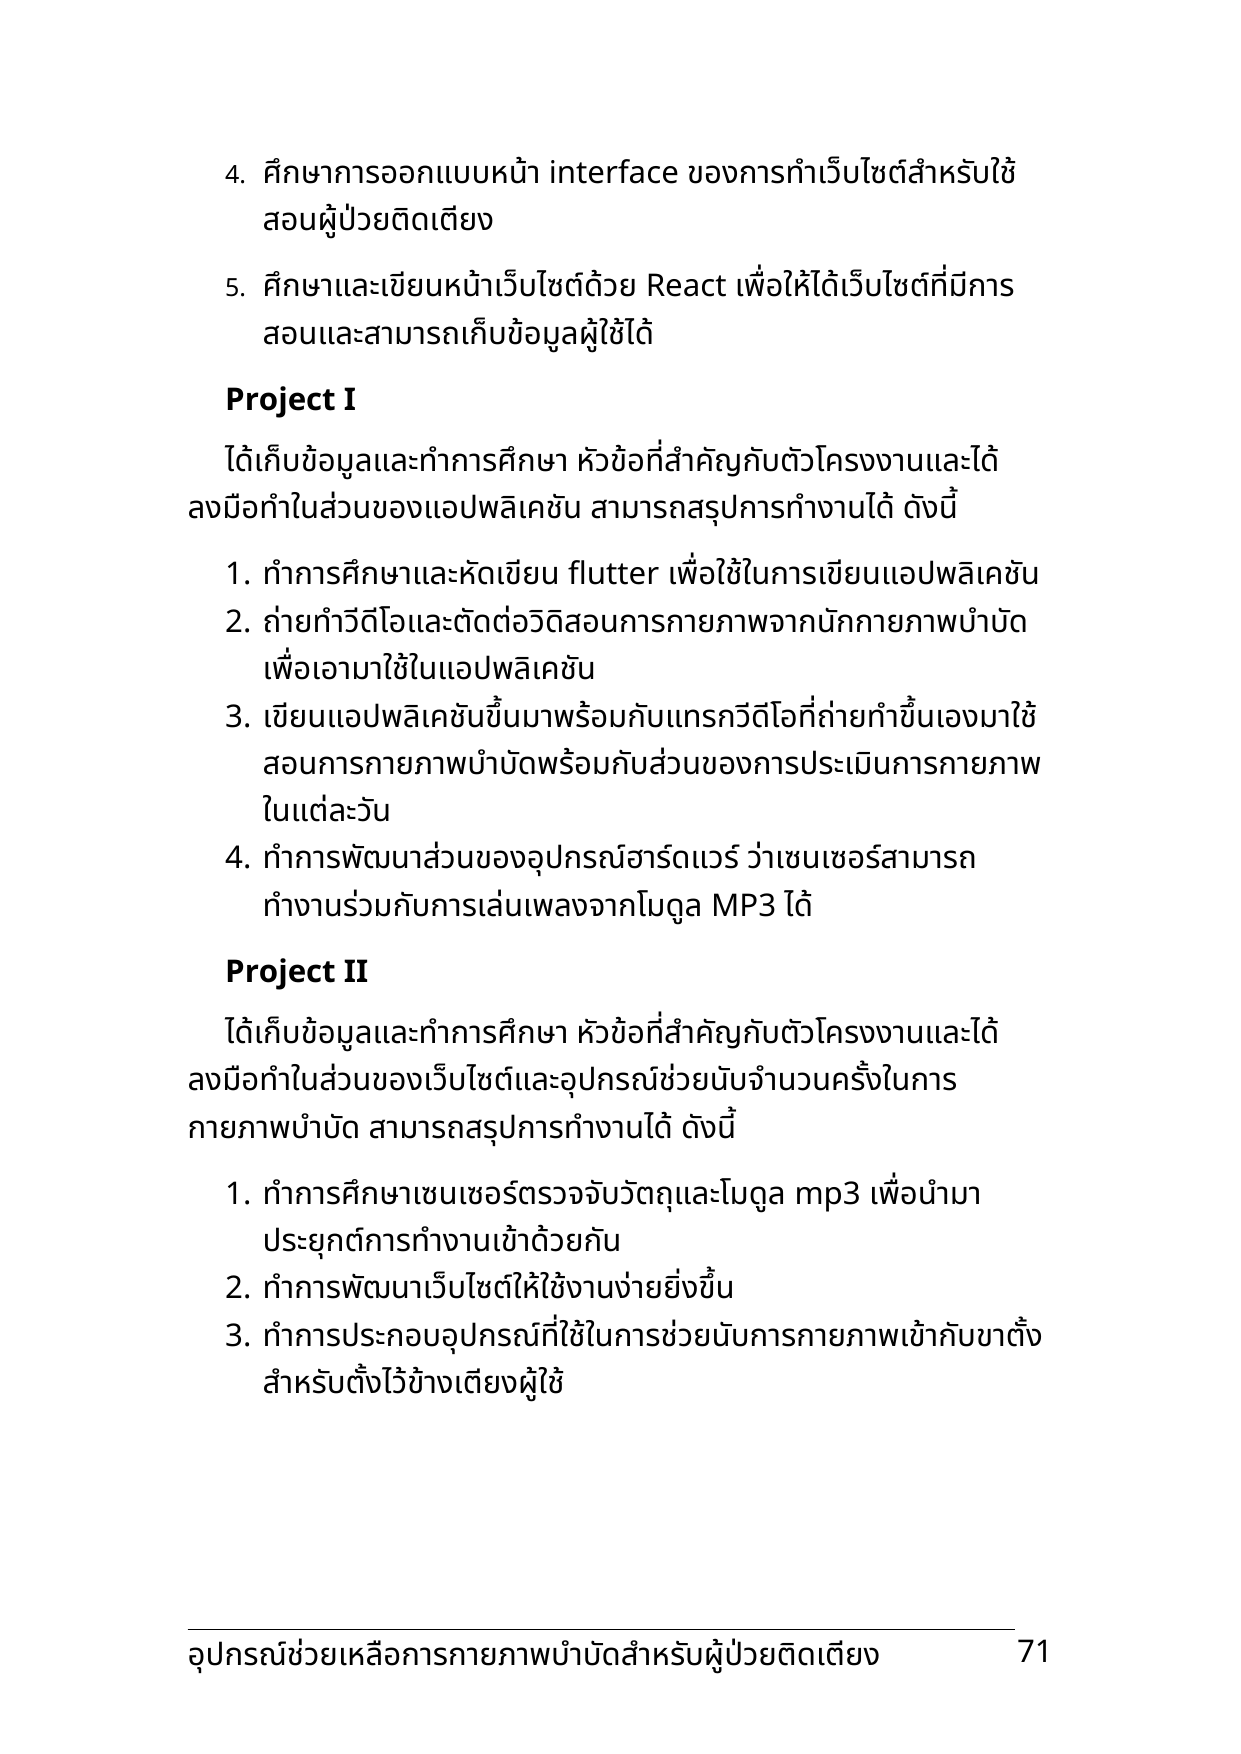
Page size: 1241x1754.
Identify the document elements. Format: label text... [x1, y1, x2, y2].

list ทำการพัฒนาเว็บไซต์ให้ใช้งานง่ายยิ่งขึ้น [225, 1266, 1053, 1313]
list ศึกษาการออกแบบหน้า interface ของการทำเว็บไซต์สำหรับใช้สอนผู้ป่วยติดเตียง [225, 150, 1053, 245]
list ทำการพัฒนาส่วนของอุปกรณ์ฮาร์ดแวร์ ว่าเซนเซอร์สามารถทำงานร่วมกับการเล่นเพลงจากโมดูล MP3 ได้ [225, 835, 1053, 930]
text ได้เก็บข้อมูลและทำการศึกษา หัวข้อที่สำคัญกับตัวโครงงานและได้ลงมือทำในส่วนของแอปพลิเคชัน สามารถสรุปการทำงานได้ ดังนี้ [187, 438, 1053, 533]
list ทำการศึกษาและหัดเขียน flutter เพื่อใช้ในการเขียนแอปพลิเคชัน [225, 551, 1053, 599]
list ทำการประกอบอุปกรณ์ที่ใช้ในการช่วยนับการกายภาพเข้ากับขาตั้งสำหรับตั้งไว้ข้างเตียงผู้ใช้ [225, 1313, 1053, 1408]
list เขียนแอปพลิเคชันขึ้นมาพร้อมกับแทรกวีดีโอที่ถ่ายทำขึ้นเองมาใช้สอนการกายภาพบำบัดพร้อมกับส่วนของการประเมินการกายภาพในแต่ละวัน [225, 693, 1053, 835]
list ทำการศึกษาเซนเซอร์ตรวจจับวัตถุและโมดูล mp3 เพื่อนำมาประยุกต์การทำงานเข้าด้วยกัน [225, 1171, 1053, 1266]
text ได้เก็บข้อมูลและทำการศึกษา หัวข้อที่สำคัญกับตัวโครงงานและได้ลงมือทำในส่วนของเว็บไซต์และอุปกรณ์ช่วยนับจำนวนครั้งในการกายภาพบำบัด สามารถสรุปการทำงานได้ ดังนี้ [187, 1011, 1053, 1152]
text Project II [187, 949, 1053, 992]
list ศึกษาและเขียนหน้าเว็บไซต์ด้วย React เพื่อให้ได้เว็บไซต์ที่มีการสอนและสามารถเก็บข้อมูลผู้ใช้ได้ [225, 263, 1053, 358]
list ถ่ายทำวีดีโอและตัดต่อวิดิสอนการกายภาพจากนักกายภาพบำบัด เพื่อเอามาใช้ในแอปพลิเคชัน [225, 599, 1053, 693]
text Project I [187, 377, 1053, 419]
